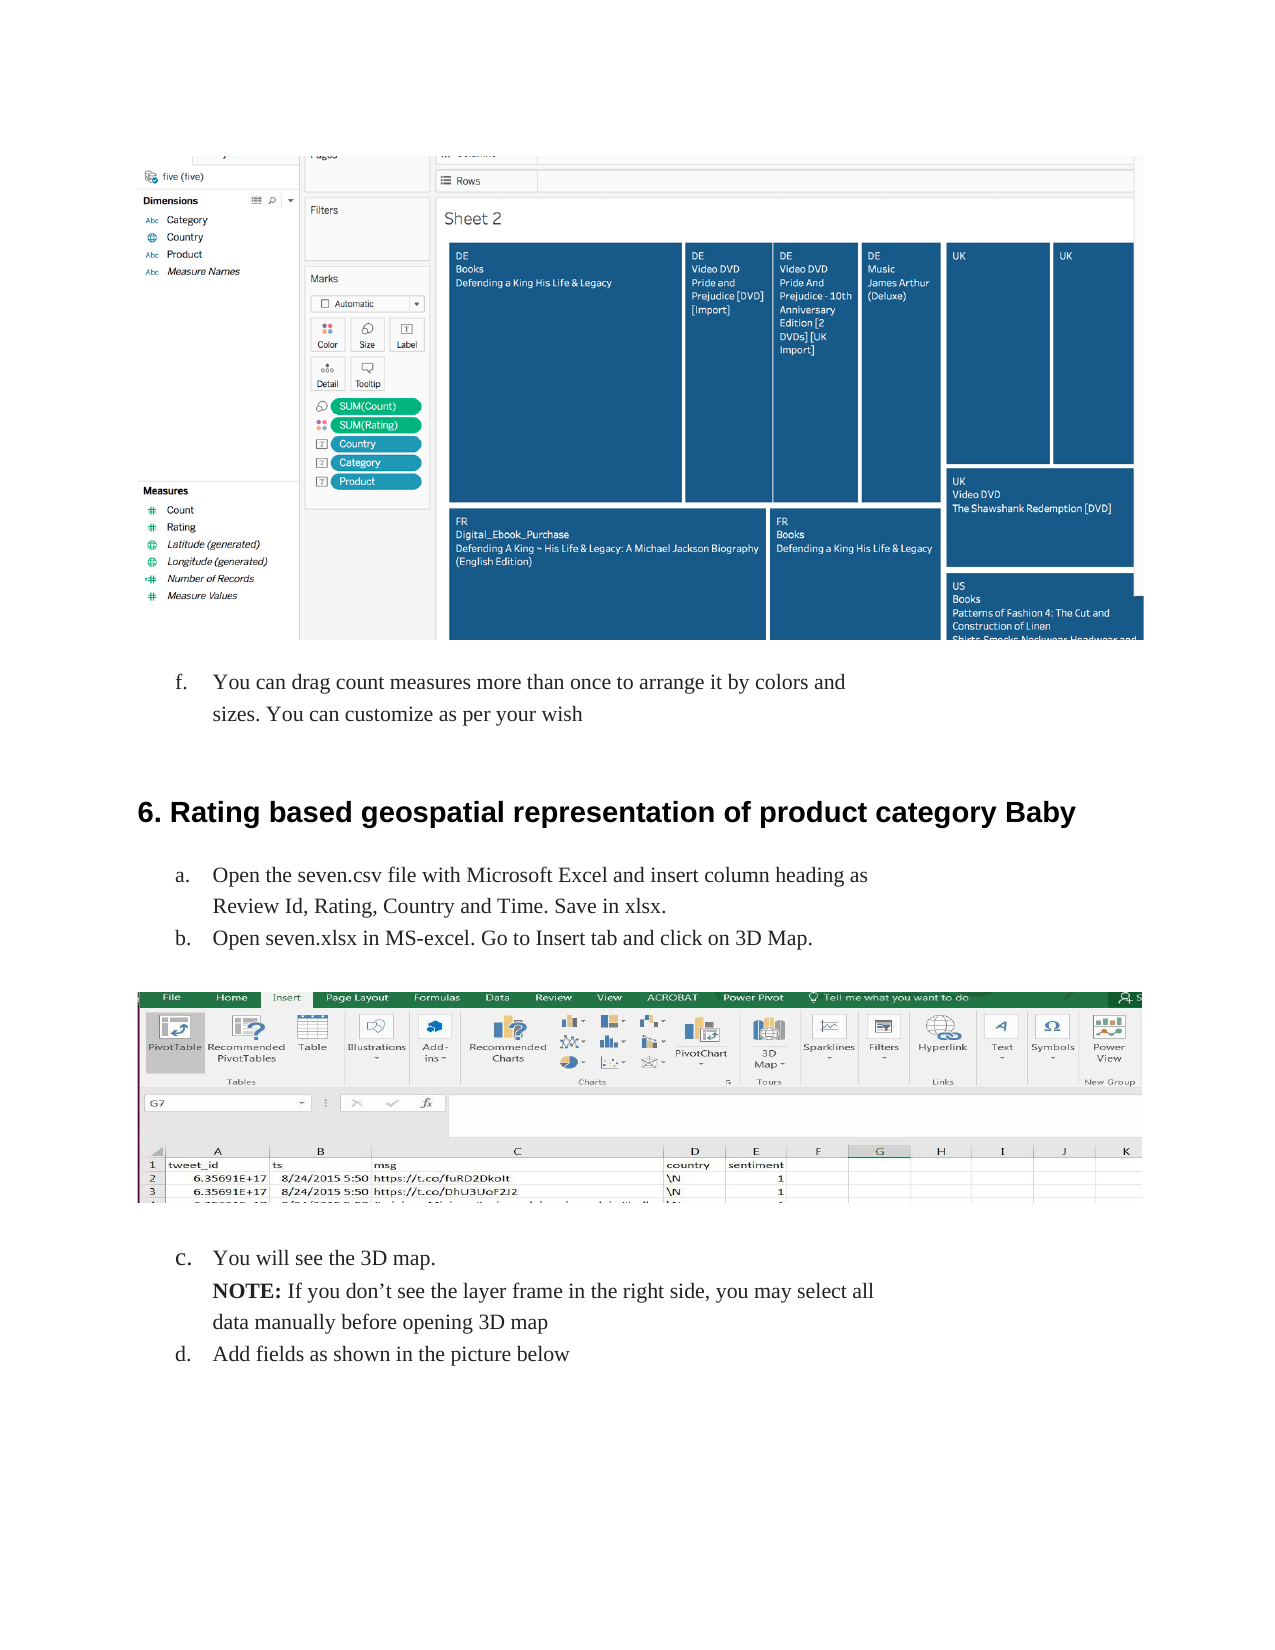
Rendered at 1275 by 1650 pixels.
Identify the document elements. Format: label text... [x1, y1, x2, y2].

list You can drag count measures more than once to arrange it by colors and sizes. You can customize as per your wish [175, 669, 883, 726]
list Add fields as shown in the picture below [175, 1341, 883, 1366]
list NOTE: If you don’t see the layer frame in the right side, you may select all data manually before opening 3D map [212, 1278, 883, 1334]
picture [137, 992, 1142, 1203]
picture [137, 156, 1144, 640]
list Open the seven.csv file with Microsoft Excel and insert column heading as Review Id, Rating, Country and Time. Save in xlsx. [175, 862, 883, 919]
list You will see the 3D map. [175, 1242, 883, 1270]
list Open seven.xlsx in MS-excel. Go to Insert tab and click on 3D Map. [175, 925, 883, 950]
text 6. Rating based geospatial representation of product category Baby [137, 795, 1144, 828]
